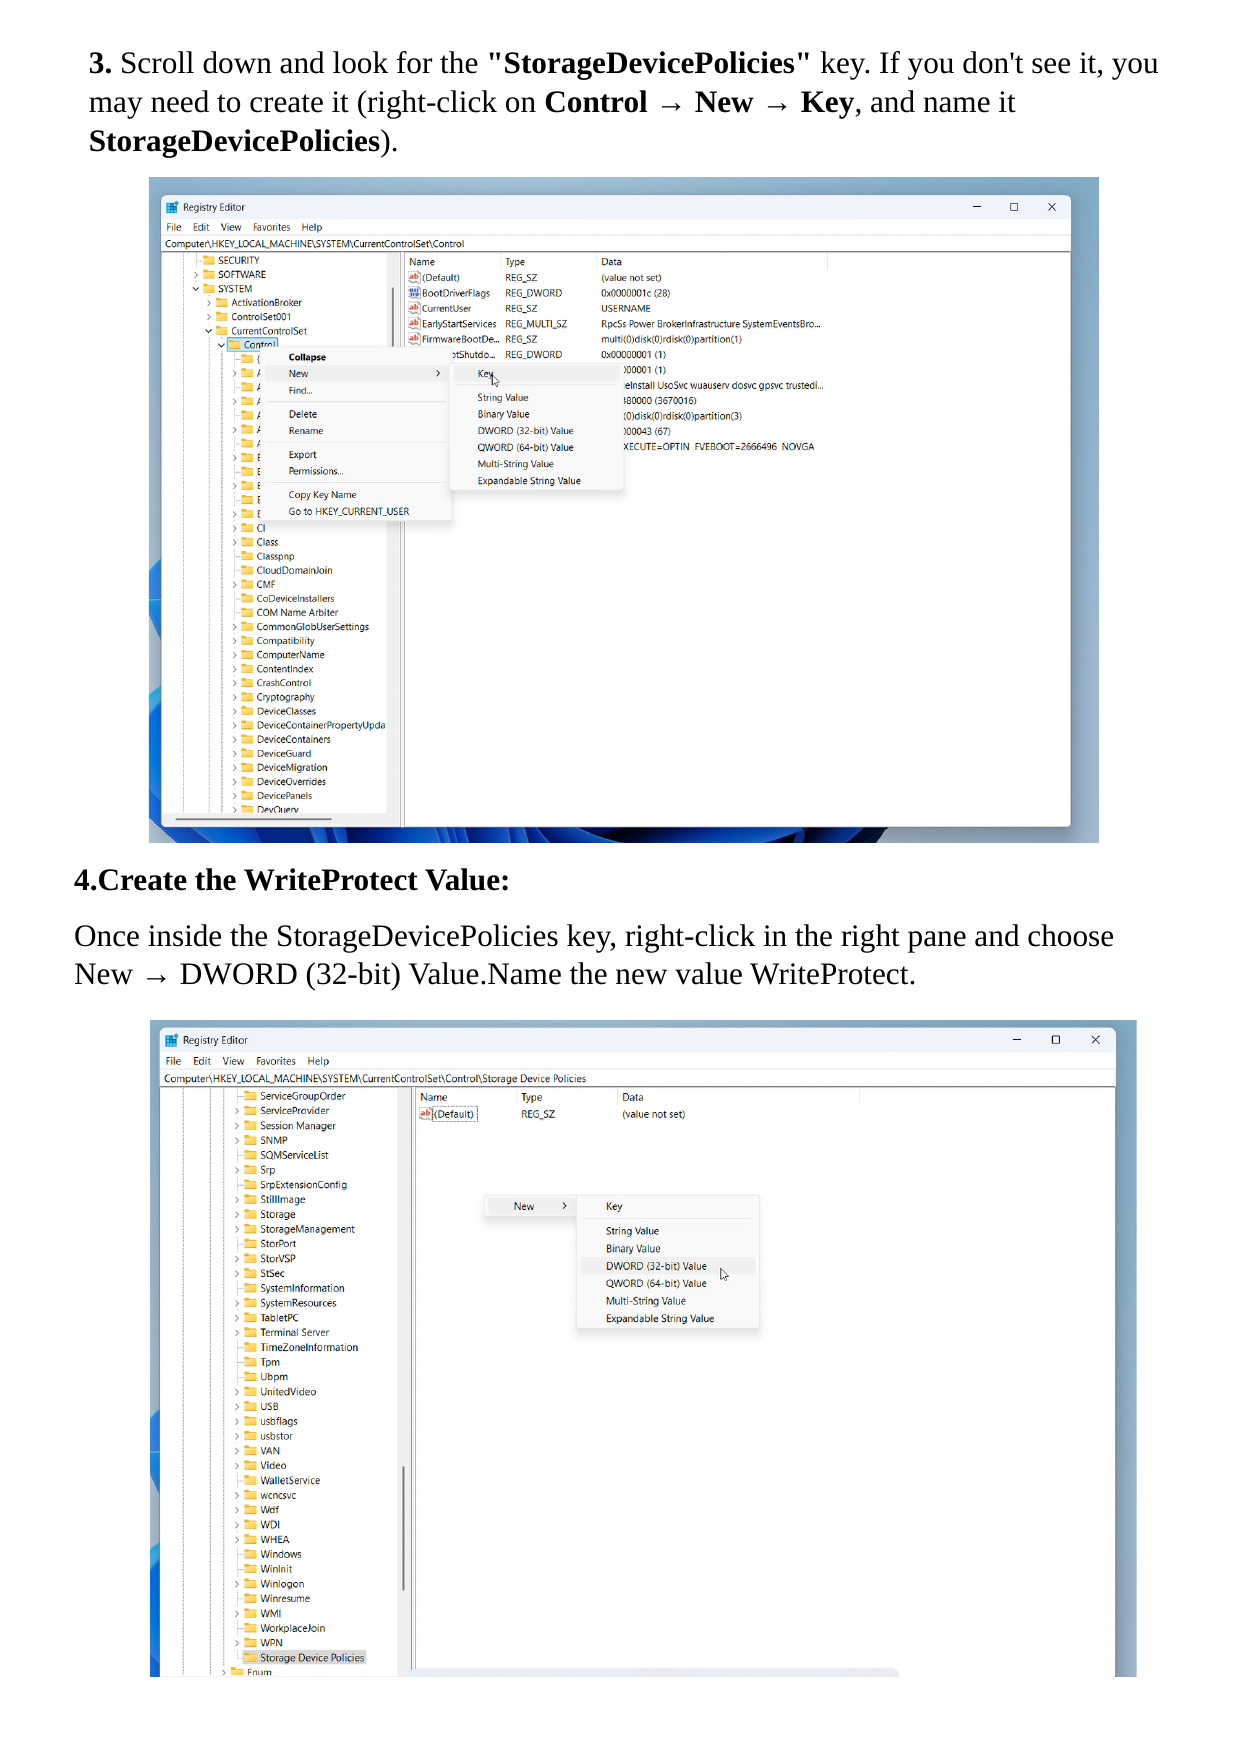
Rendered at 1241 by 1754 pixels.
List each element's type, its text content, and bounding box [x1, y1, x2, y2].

picture [150, 1020, 1137, 1677]
list 3. Scroll down and look for the "StorageDevicePolicies" key. If you don't see it, you may need to create it (right-click on Control → New → Key, and name it StorageDevicePolicies). [89, 44, 1167, 158]
picture [148, 177, 1099, 843]
text 4.Create the WriteProtect Value: [74, 861, 1167, 897]
text Once inside the StorageDevicePolicies key, right-click in the right pane and choose New → DWORD (32-bit) Value.Name the new value WriteProtect. [74, 917, 1167, 991]
